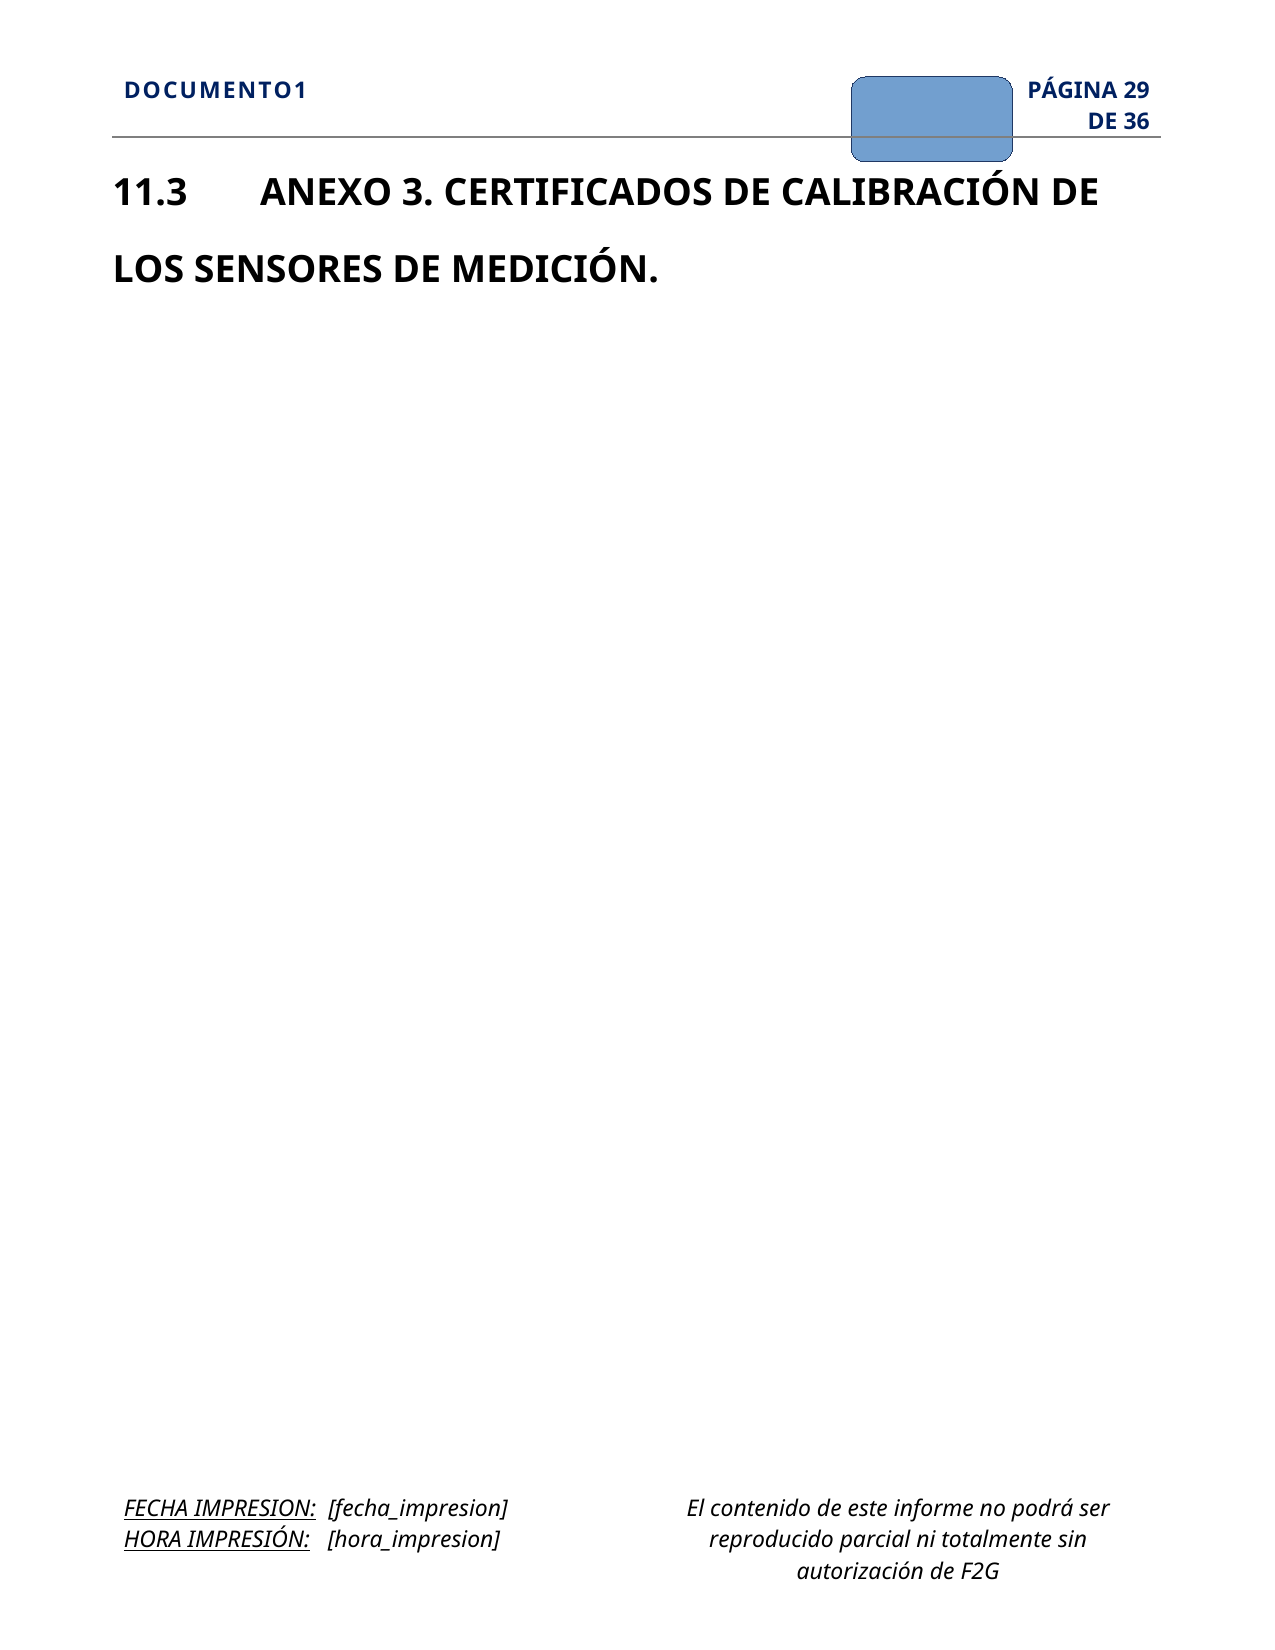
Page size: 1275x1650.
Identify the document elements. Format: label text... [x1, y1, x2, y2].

text 11.3 ANEXO 3. CERTIFICADOS DE CALIBRACIÓN DE LOS SENSORES DE MEDICIÓN. [112, 165, 1163, 293]
